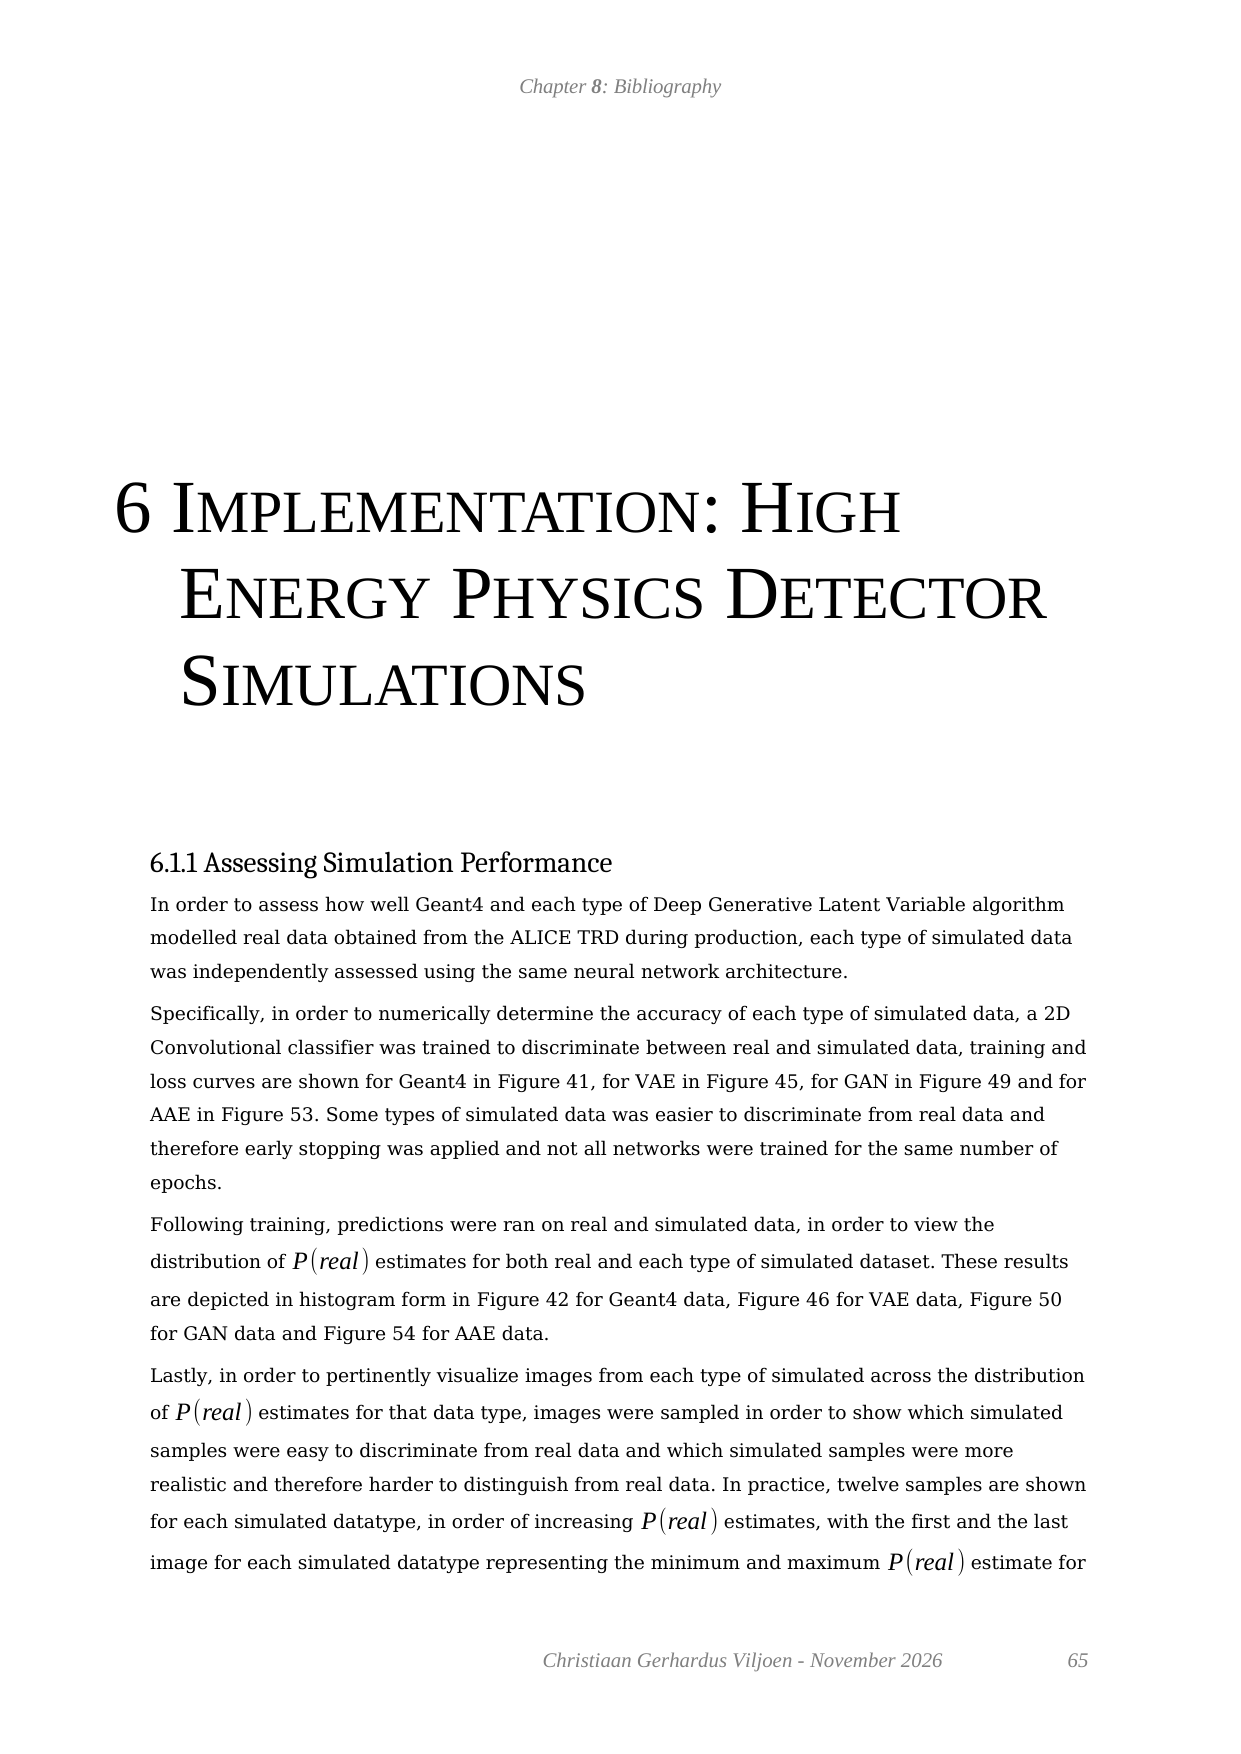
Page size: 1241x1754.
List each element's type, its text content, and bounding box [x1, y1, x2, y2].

subtitle Assessing Simulation Performance [150, 846, 1090, 880]
subtitle Implementation: High Energy Physics Detector Simulations [114, 462, 1090, 721]
text Following training, predictions were ran on real and simulated data, in order to view the distribution of estimates for both real and each type of simulated dataset. These results are depicted in histogram form in Figure 39 for Geant4 data, Figure 43 for VAE data, Figure 47 for GAN data and Figure 51 for AAE data. [150, 1213, 1090, 1344]
text Specifically, in order to numerically determine the accuracy of each type of simulated data, a 2D Convolutional classifier was trained to discriminate between real and simulated data, training and loss curves are shown for Geant4 in Figure 38, for VAE in Figure 42, for GAN in Figure 46 and for AAE in Figure 50. Some types of simulated data was easier to discriminate from real data and therefore early stopping was applied and not all networks were trained for the same number of epochs. [150, 1002, 1090, 1193]
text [150, 1363, 1090, 1577]
text In order to assess how well Geant4 and each type of Deep Generative Latent Variable algorithm modelled real data obtained from the ALICE TRD during production, each type of simulated data was independently assessed using the same neural network architecture. [150, 892, 1090, 982]
